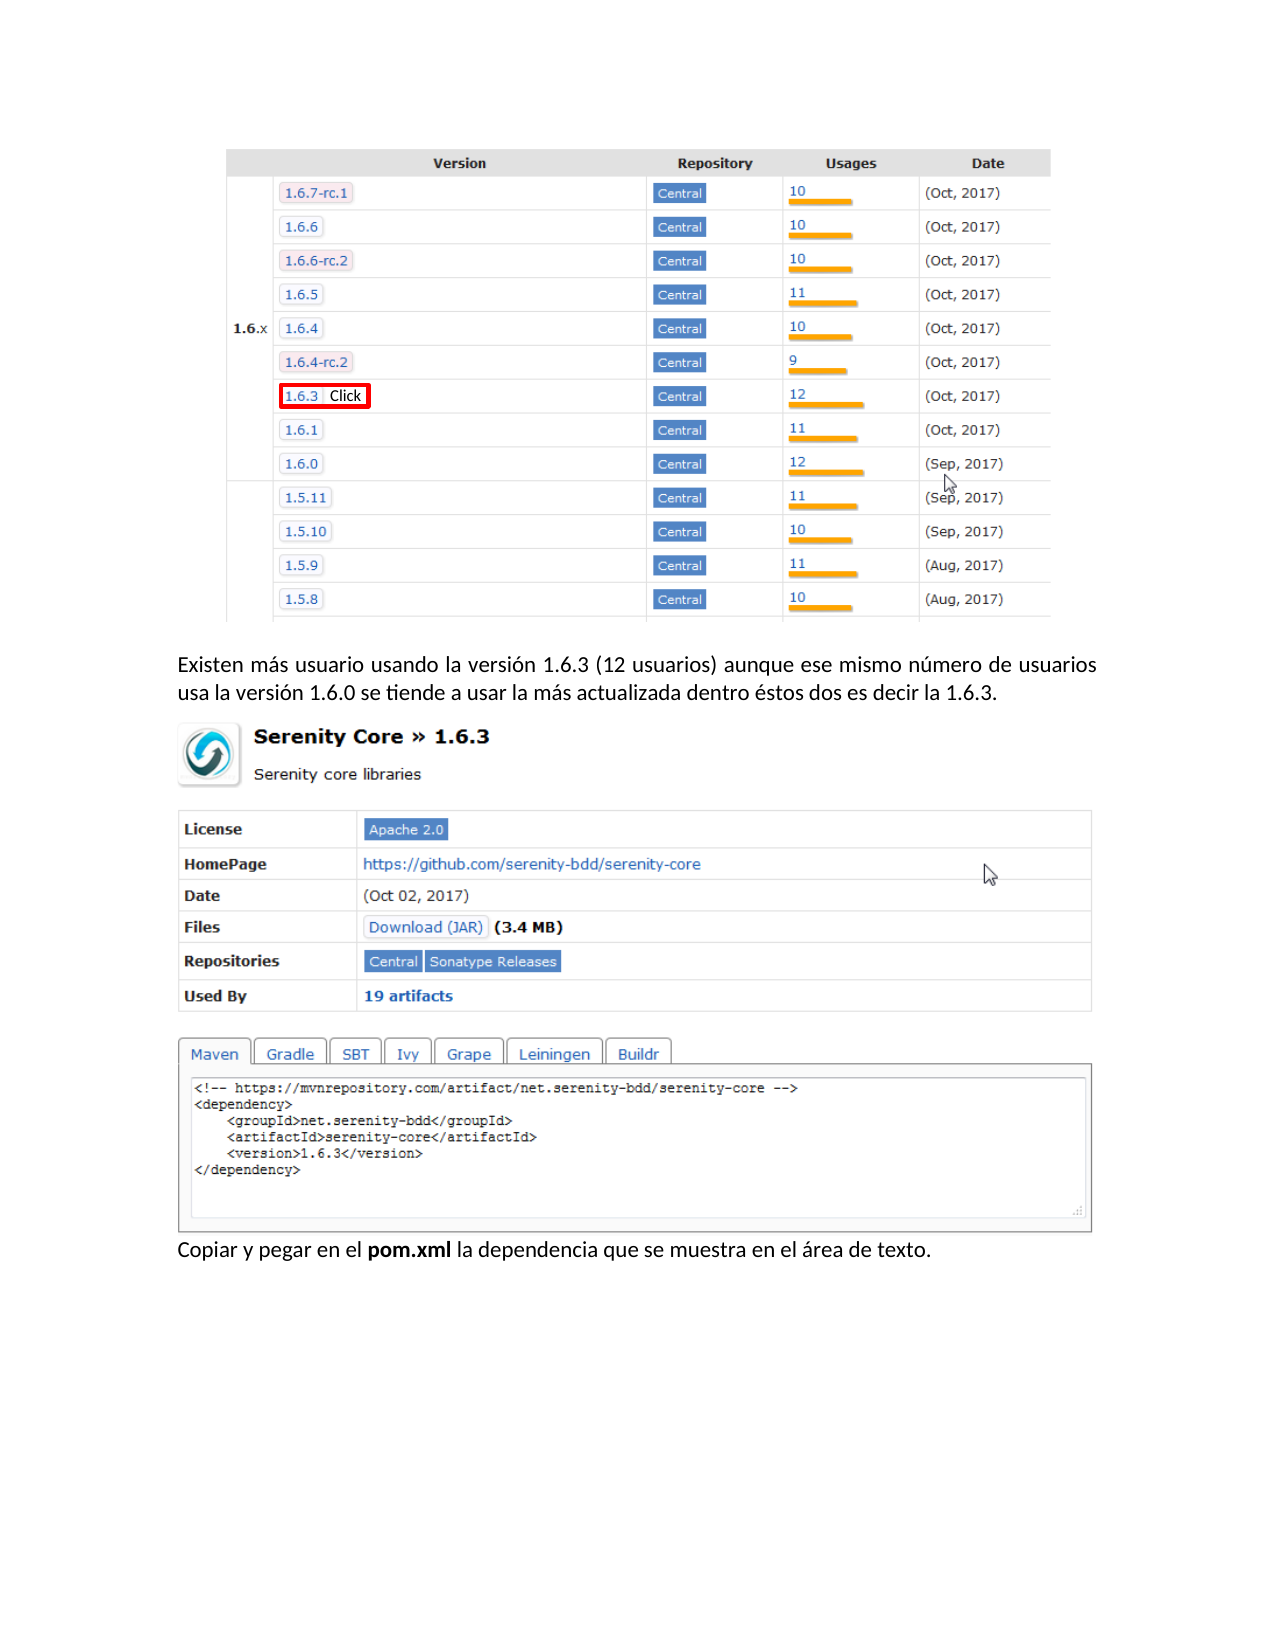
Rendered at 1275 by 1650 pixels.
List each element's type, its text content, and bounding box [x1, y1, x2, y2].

text Copiar y pegar en el pom.xml la dependencia que se muestra en el área de texto. [177, 1236, 1098, 1263]
picture [177, 706, 1098, 1236]
picture [224, 147, 1051, 622]
text Existen más usuario usando la versión 1.6.3 (12 usuarios) aunque ese mismo número de usuarios usa la versión 1.6.0 se tiende a usar la más actualizada dentro éstos dos es decir la 1.6.3. [177, 650, 1098, 706]
